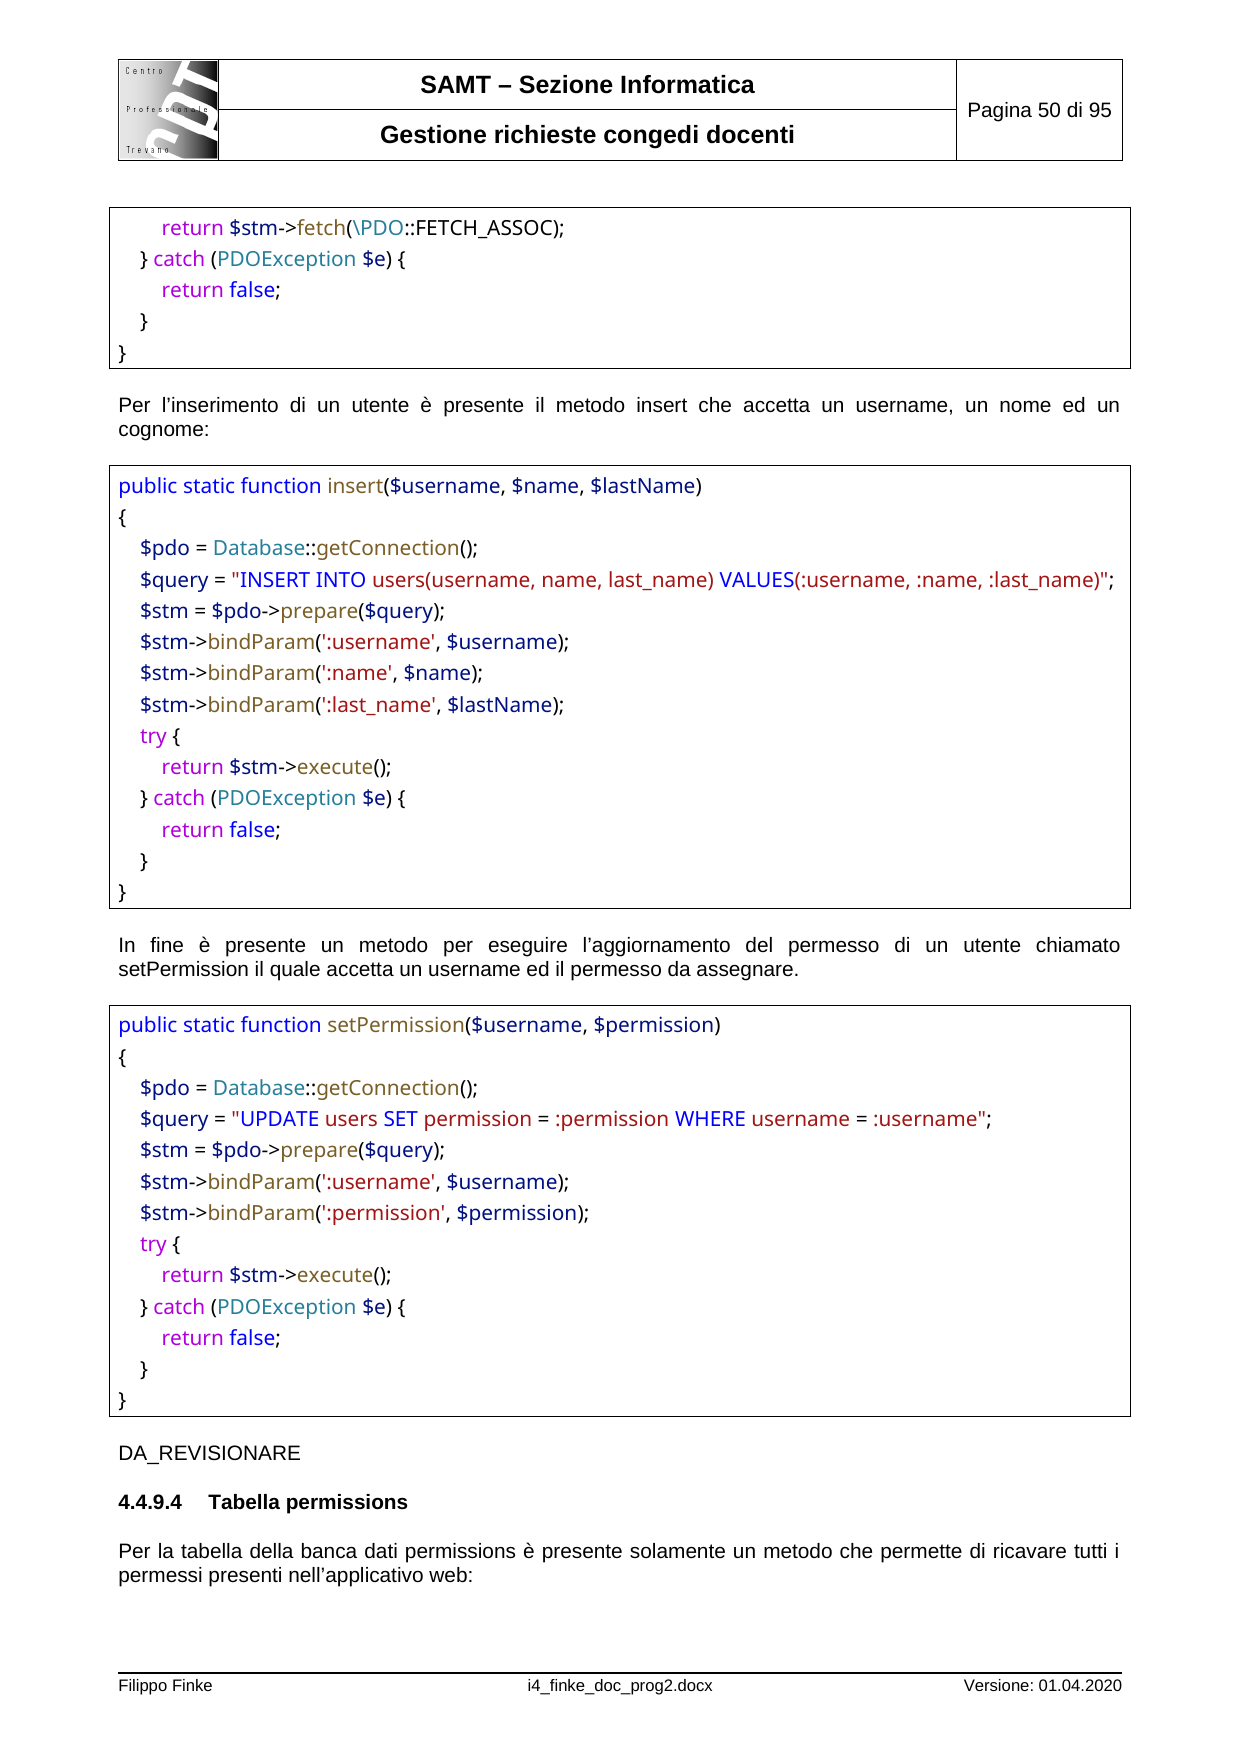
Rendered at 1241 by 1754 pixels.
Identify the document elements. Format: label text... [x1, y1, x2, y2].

text { [118, 499, 1122, 531]
text public static function setPermission($username, $permission) [110, 1006, 1130, 1039]
text } [110, 332, 1130, 368]
text public static function insert($username, $name, $lastName) [110, 466, 1130, 499]
text } [118, 843, 1122, 871]
text return $stm->execute(); [118, 749, 1122, 781]
text DA_REVISIONARE [118, 1441, 1122, 1465]
text $pdo = Database::getConnection(); [118, 1070, 1122, 1102]
text $stm->bindParam(':last_name', $lastName); [118, 687, 1122, 718]
text $query = "INSERT INTO users(username, name, last_name) VALUES(:username, :name, :last_name)"; [118, 562, 1122, 593]
text Per la tabella della banca dati permissions è presente solamente un metodo che permette di ricavare tutti i permessi presenti nell’applicativo web: [118, 1539, 1122, 1587]
text return $stm->execute(); [118, 1258, 1122, 1289]
text $pdo = Database::getConnection(); [118, 531, 1122, 562]
text } [118, 1352, 1122, 1380]
text return false; [118, 1320, 1122, 1352]
text try { [118, 718, 1122, 749]
subtitle Tabella permissions [118, 1490, 1122, 1514]
text } catch (PDOException $e) { [118, 1289, 1122, 1320]
text } [118, 304, 1122, 332]
text In fine è presente un metodo per eseguire l’aggiornamento del permesso di un utente chiamato setPermission il quale accetta un username ed il permesso da assegnare. [118, 933, 1122, 981]
text return false; [118, 812, 1122, 843]
text $stm->bindParam(':permission', $permission); [118, 1195, 1122, 1227]
text { [118, 1039, 1122, 1070]
text return false; [118, 272, 1122, 304]
text } [110, 1380, 1130, 1416]
text try { [118, 1227, 1122, 1258]
text return $stm->fetch(\PDO::FETCH_ASSOC); [110, 208, 1130, 241]
text } [110, 871, 1130, 908]
text } catch (PDOException $e) { [118, 241, 1122, 272]
text $stm = $pdo->prepare($query); [118, 593, 1122, 624]
text $stm->bindParam(':name', $name); [118, 656, 1122, 687]
picture [118, 60, 218, 159]
text $stm->bindParam(':username', $username); [118, 1164, 1122, 1195]
text $stm = $pdo->prepare($query); [118, 1133, 1122, 1164]
text $query = "UPDATE users SET permission = :permission WHERE username = :username"; [118, 1102, 1122, 1133]
text Per l’inserimento di un utente è presente il metodo insert che accetta un username, un nome ed un cognome: [118, 393, 1122, 441]
text $stm->bindParam(':username', $username); [118, 624, 1122, 656]
text } catch (PDOException $e) { [118, 781, 1122, 812]
